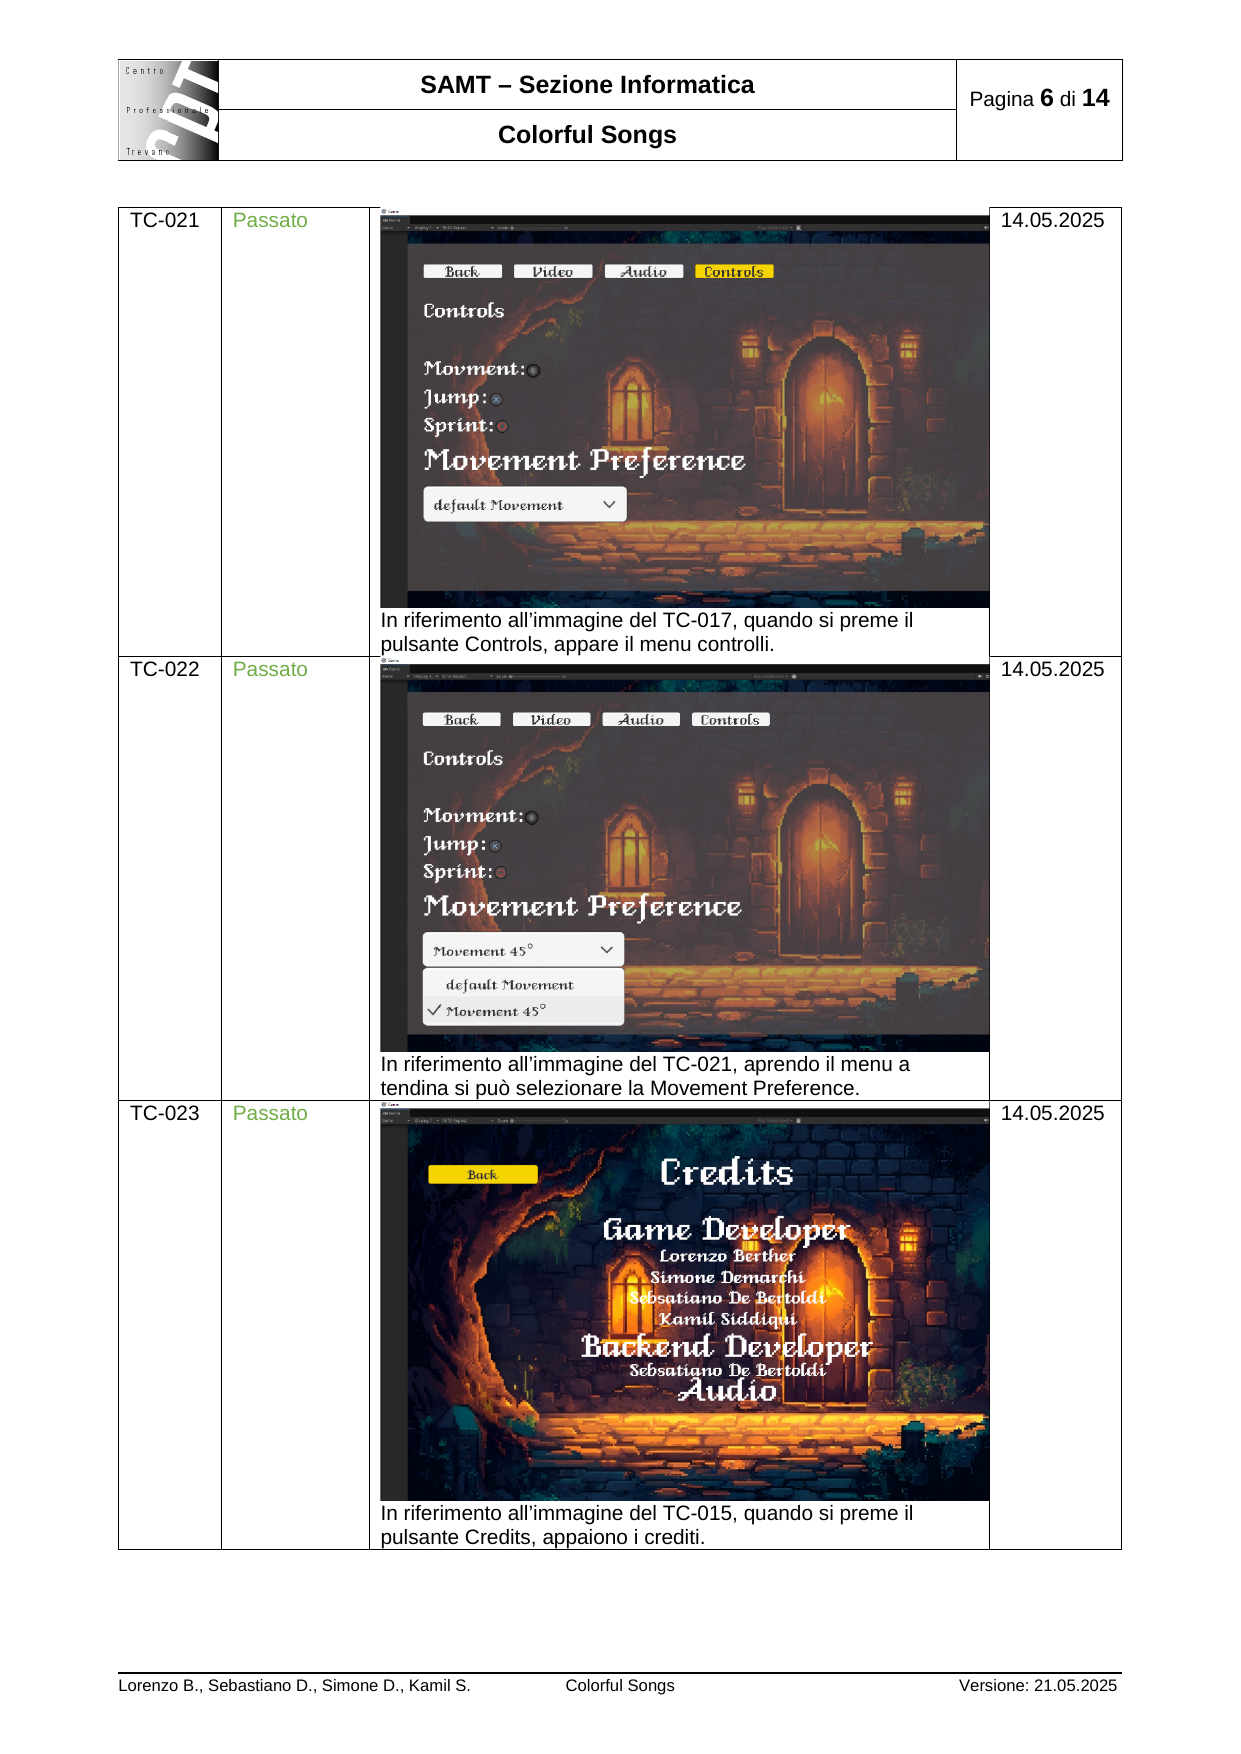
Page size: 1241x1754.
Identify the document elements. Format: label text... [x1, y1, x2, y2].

table_cell Passato [222, 208, 369, 656]
table_cell In riferimento all’immagine del TC-017, quando si preme il pulsante Controls, appare il menu controlli. [370, 208, 989, 656]
picture [380, 656, 990, 1052]
table_cell 14.05.2025 [990, 208, 1121, 656]
table_cell 14.05.2025 [990, 1101, 1121, 1549]
table_cell Passato [222, 1101, 369, 1549]
picture [380, 207, 990, 608]
table_cell In riferimento all’immagine del TC-015, quando si preme il pulsante Credits, appaiono i crediti. [370, 1101, 989, 1549]
table_cell TC-022 [119, 657, 221, 1100]
table_cell 14.05.2025 [990, 657, 1121, 1100]
picture [380, 1101, 990, 1501]
table_cell TC-023 [119, 1101, 221, 1549]
table_cell TC-021 [119, 208, 221, 656]
picture [118, 60, 219, 160]
table_cell Passato [222, 657, 369, 1100]
table_cell In riferimento all’immagine del TC-021, aprendo il menu a tendina si può selezionare la Movement Preference. [370, 657, 989, 1100]
